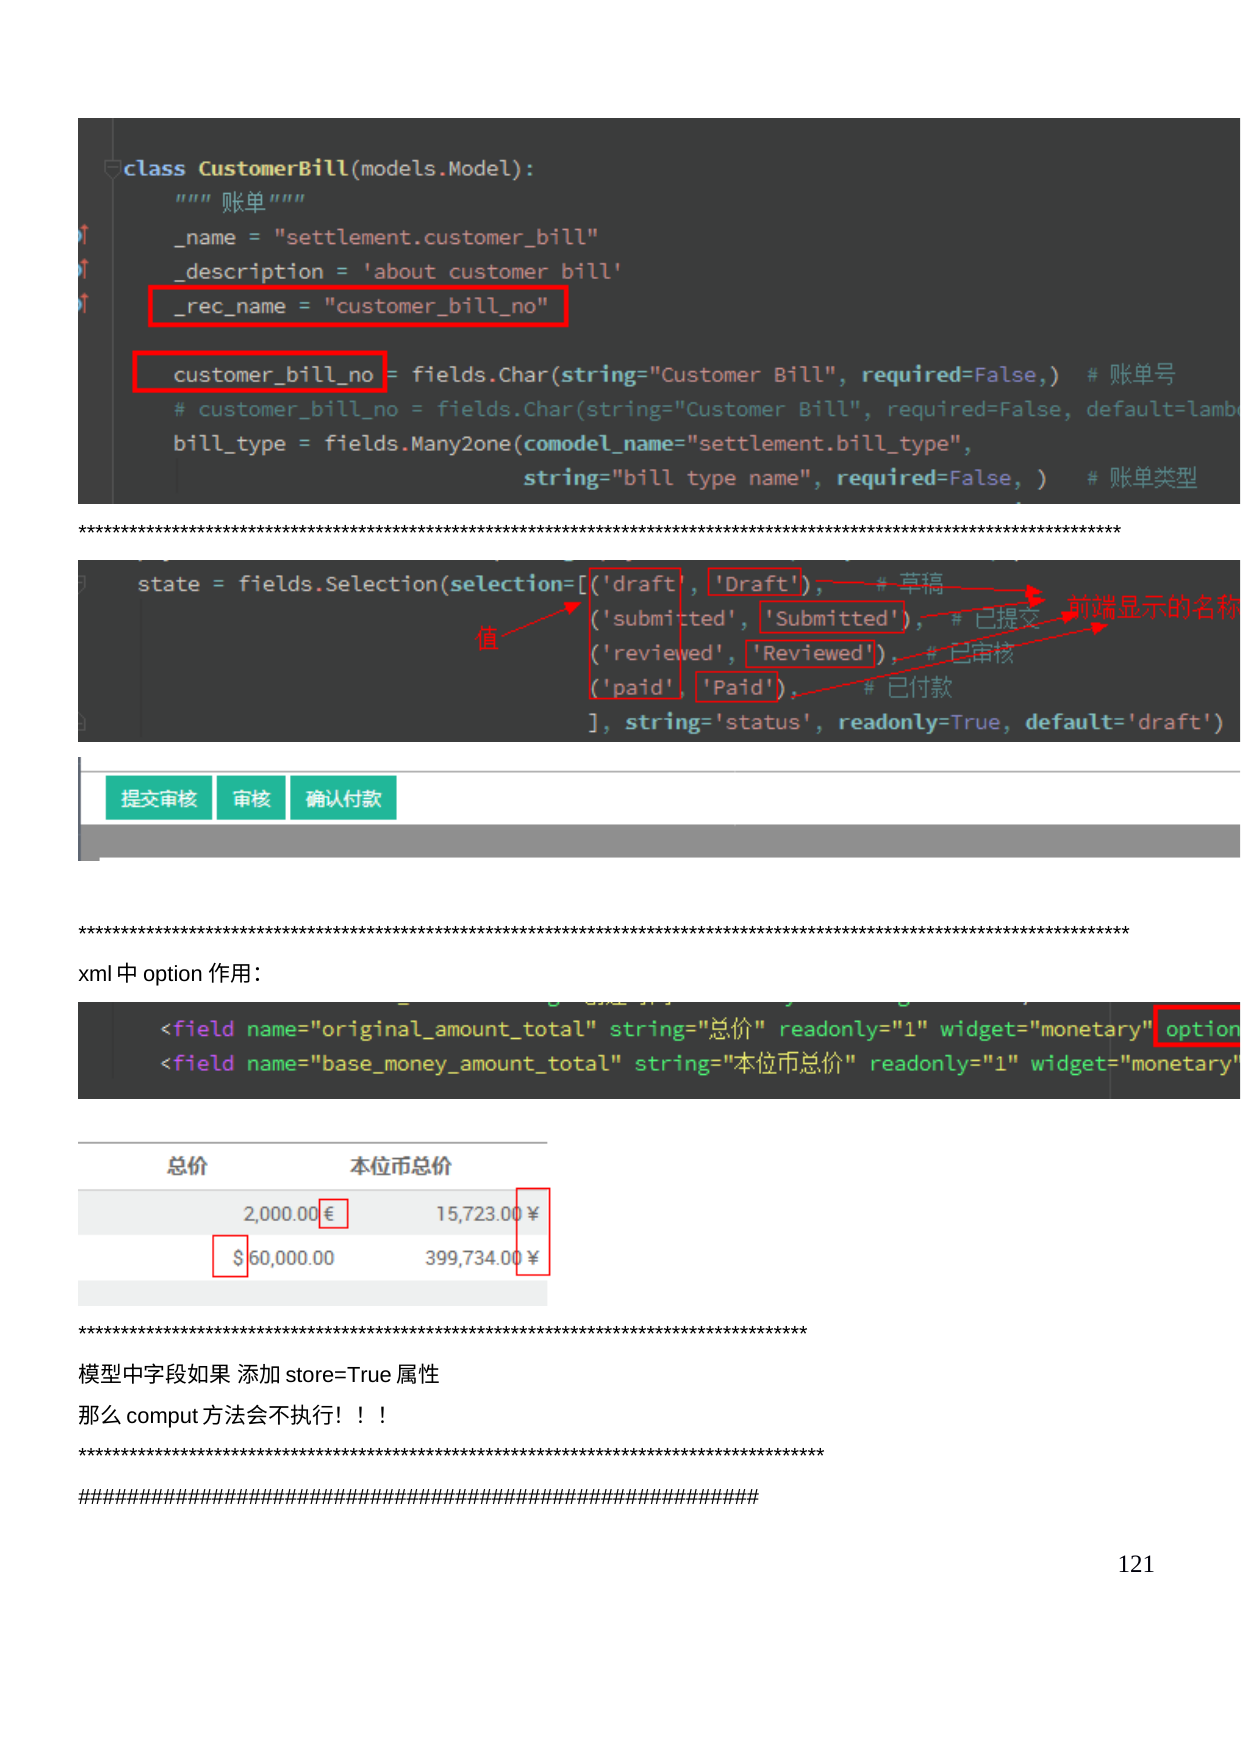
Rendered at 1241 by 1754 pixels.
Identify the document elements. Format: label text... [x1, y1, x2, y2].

text ************************************************************************************** [78, 1321, 1139, 1346]
text **************************************************************************************************************************** [78, 921, 1139, 946]
text **************************************************************************************** [78, 1443, 1139, 1469]
picture [78, 757, 1241, 861]
picture [78, 1114, 571, 1306]
text *************************************************************************************************************************** [78, 520, 1139, 545]
picture [78, 118, 1241, 504]
text 那么comput方法会不执行！！！ [78, 1403, 1139, 1428]
text ######################################################## [78, 1484, 1139, 1509]
picture [78, 560, 1241, 742]
text 模型中字段如果 添加store=True属性 [78, 1362, 1139, 1387]
picture [78, 1002, 1241, 1099]
text xml中option 作用： [78, 961, 1139, 987]
